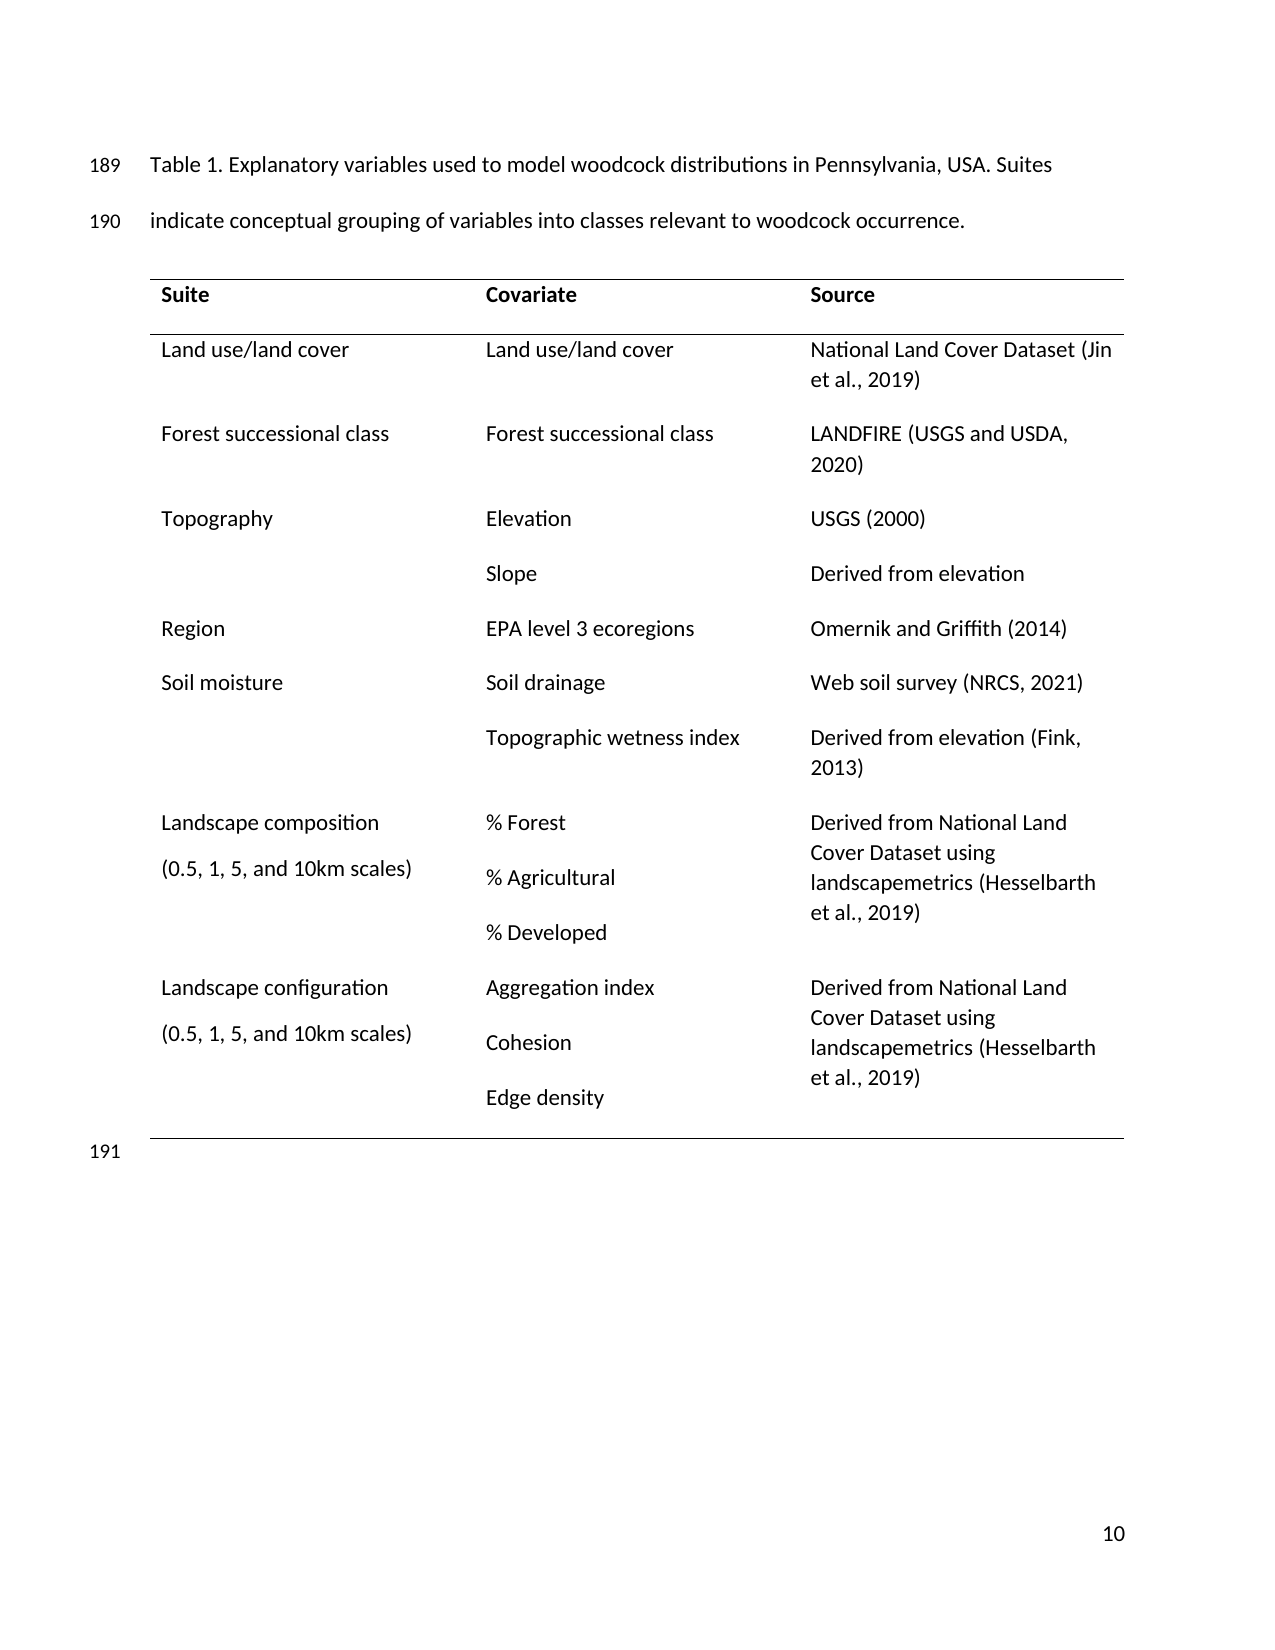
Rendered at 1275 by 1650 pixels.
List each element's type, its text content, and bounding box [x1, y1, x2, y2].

table_cell Region [150, 614, 474, 668]
table_cell Soil drainage [475, 668, 799, 722]
table_cell Forest successional class [475, 420, 799, 504]
table_cell LANDFIRE (USGS and USDA, 2020) [799, 420, 1124, 504]
table_cell Slope [475, 558, 799, 614]
table_header Source [799, 280, 1124, 334]
table_cell Elevation [475, 504, 799, 558]
table_cell Soil moisture [150, 668, 474, 808]
table_cell Landscape configuration (0.5, 1, 5, and 10km scales) [150, 973, 474, 1137]
table_header Covariate [475, 280, 799, 334]
table_cell USGS (2000) [799, 504, 1124, 558]
table_cell % Agricultural [475, 862, 799, 917]
text Table 1. Explanatory variables used to model woodcock distributions in Pennsylvania, USA. Suites indicate conceptual grouping of variables into classes relevant to woodcock occurrence. [150, 150, 1125, 234]
table_cell Forest successional class [150, 420, 474, 504]
table_cell Land use/land cover [475, 335, 799, 419]
table_cell EPA level 3 ecoregions [475, 614, 799, 668]
table_cell % Forest [475, 808, 799, 862]
table_cell Edge density [475, 1082, 799, 1137]
table_cell Derived from elevation (Fink, 2013) [799, 722, 1124, 808]
table_cell Omernik and Griffith (2014) [799, 614, 1124, 668]
table_cell Topography [150, 504, 474, 614]
table_header Suite [150, 280, 474, 334]
table_cell Web soil survey (NRCS, 2021) [799, 668, 1124, 722]
table_cell Aggregation index [475, 973, 799, 1027]
table_cell Landscape composition (0.5, 1, 5, and 10km scales) [150, 808, 474, 973]
table_cell Land use/land cover [150, 335, 474, 419]
table_cell National Land Cover Dataset (Jin et al., 2019) [799, 335, 1124, 419]
table_cell Topographic wetness index [475, 722, 799, 808]
table_cell Derived from National Land Cover Dataset using landscapemetrics (Hesselbarth et al., 2019) [799, 973, 1124, 1137]
table_cell Derived from elevation [799, 558, 1124, 614]
table_cell % Developed [475, 917, 799, 973]
table_cell Cohesion [475, 1027, 799, 1082]
table_cell Derived from National Land Cover Dataset using landscapemetrics (Hesselbarth et al., 2019) [799, 808, 1124, 973]
